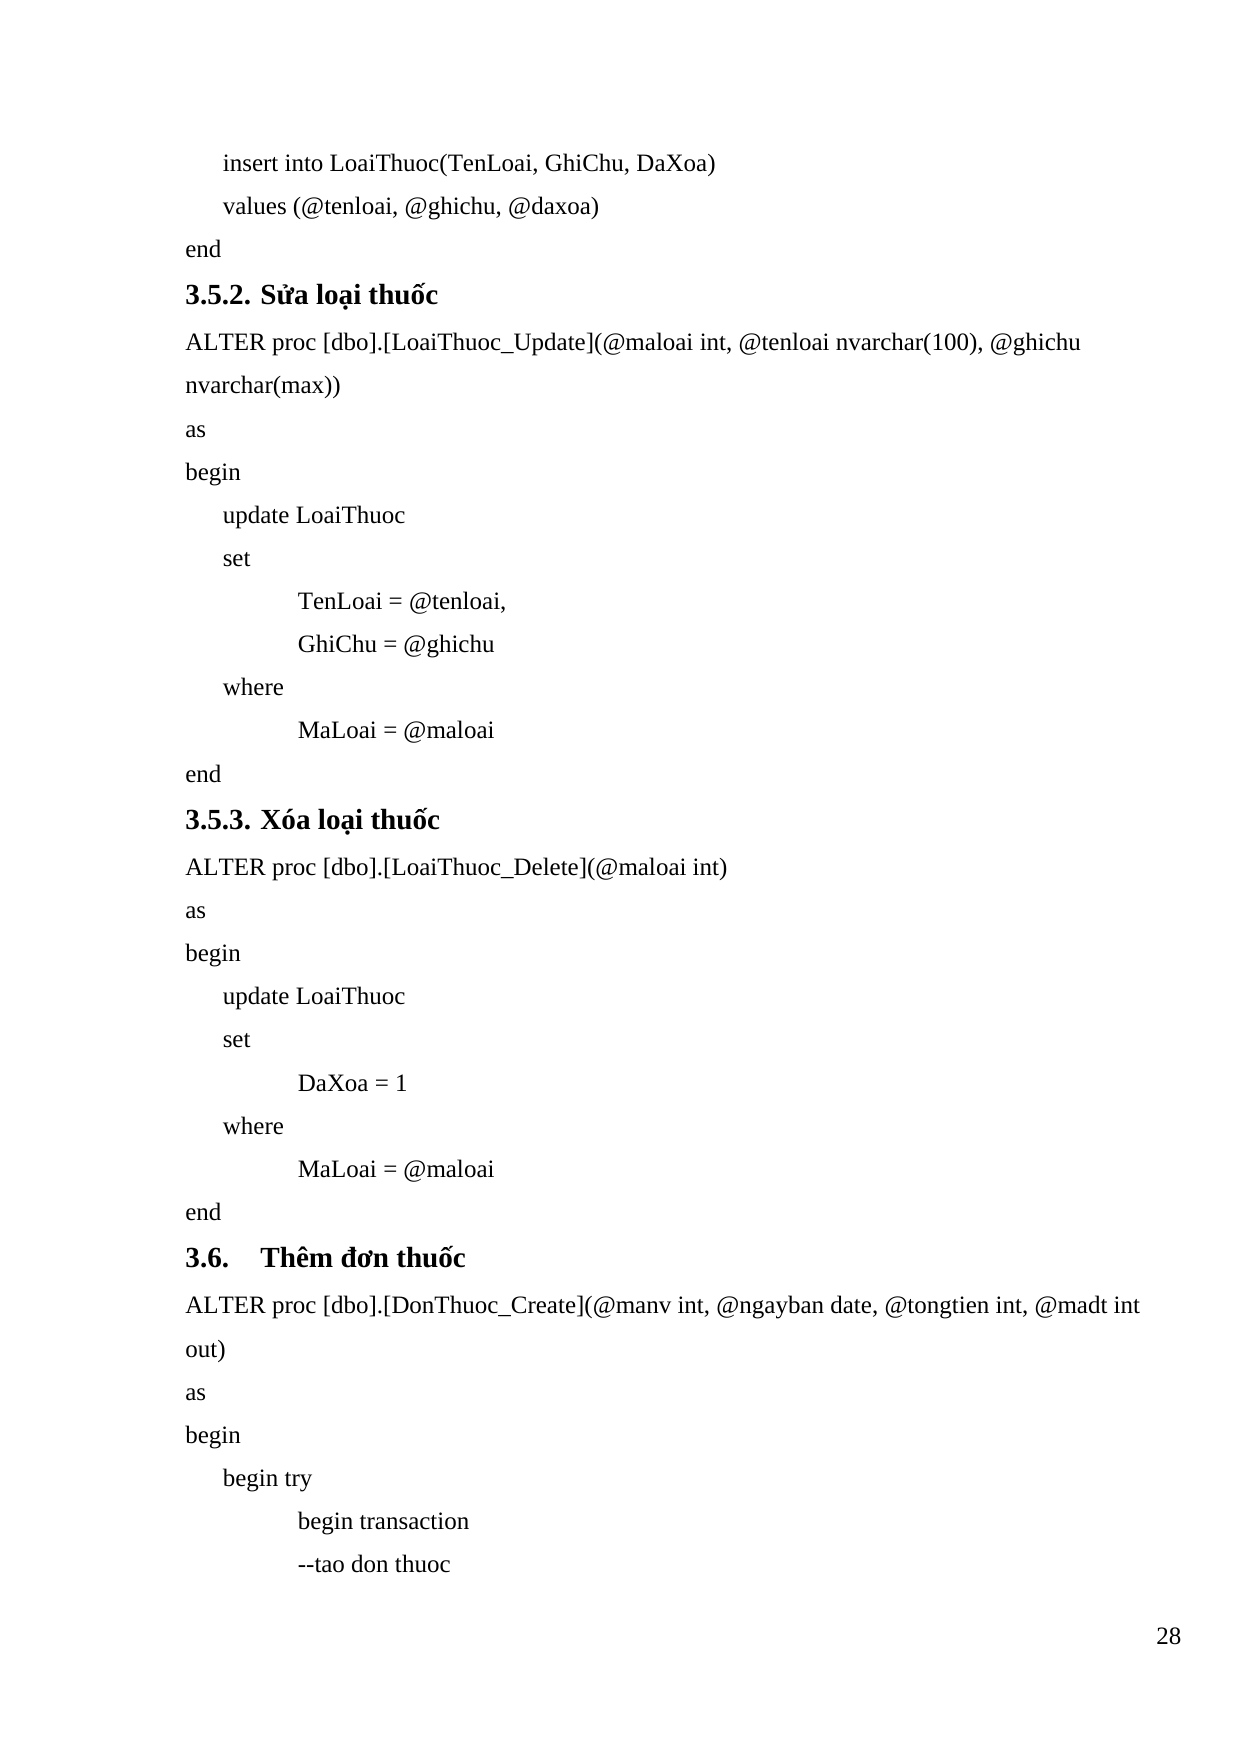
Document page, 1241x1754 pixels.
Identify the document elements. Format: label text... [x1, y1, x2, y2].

text MaLoai = @maloai [185, 716, 1181, 744]
text GhiChu = @ghichu [185, 629, 1181, 658]
text begin transaction [185, 1506, 1181, 1535]
text begin try [185, 1463, 1181, 1492]
text begin [185, 457, 1181, 486]
subtitle Sửa loại thuốc [185, 277, 1181, 311]
text as [185, 1377, 1181, 1406]
text set [185, 543, 1181, 572]
text begin [185, 1420, 1181, 1449]
text TenLoai = @tenloai, [185, 586, 1181, 615]
text as [185, 414, 1181, 442]
subtitle Thêm đơn thuốc [185, 1240, 1181, 1274]
text ALTER proc [dbo].[DonThuoc_Create](@manv int, @ngayban date, @tongtien int, @madt int out) [185, 1291, 1181, 1362]
text begin [185, 938, 1181, 967]
text --tao don thuoc [185, 1549, 1181, 1578]
text where [185, 1111, 1181, 1139]
text end [185, 1197, 1181, 1226]
text update LoaiThuoc [185, 500, 1181, 529]
text MaLoai = @maloai [185, 1154, 1181, 1183]
text set [185, 1024, 1181, 1053]
subtitle Xóa loại thuốc [185, 802, 1181, 835]
text insert into LoaiThuoc(TenLoai, GhiChu, DaXoa) [185, 148, 1181, 176]
text values (@tenloai, @ghichu, @daxoa) [185, 191, 1181, 219]
text end [185, 234, 1181, 263]
text update LoaiThuoc [185, 981, 1181, 1010]
text as [185, 895, 1181, 924]
text end [185, 759, 1181, 787]
text ALTER proc [dbo].[LoaiThuoc_Update](@maloai int, @tenloai nvarchar(100), @ghichu nvarchar(max)) [185, 327, 1181, 399]
text DaXoa = 1 [185, 1068, 1181, 1096]
text ALTER proc [dbo].[LoaiThuoc_Delete](@maloai int) [185, 852, 1181, 881]
text where [185, 672, 1181, 701]
